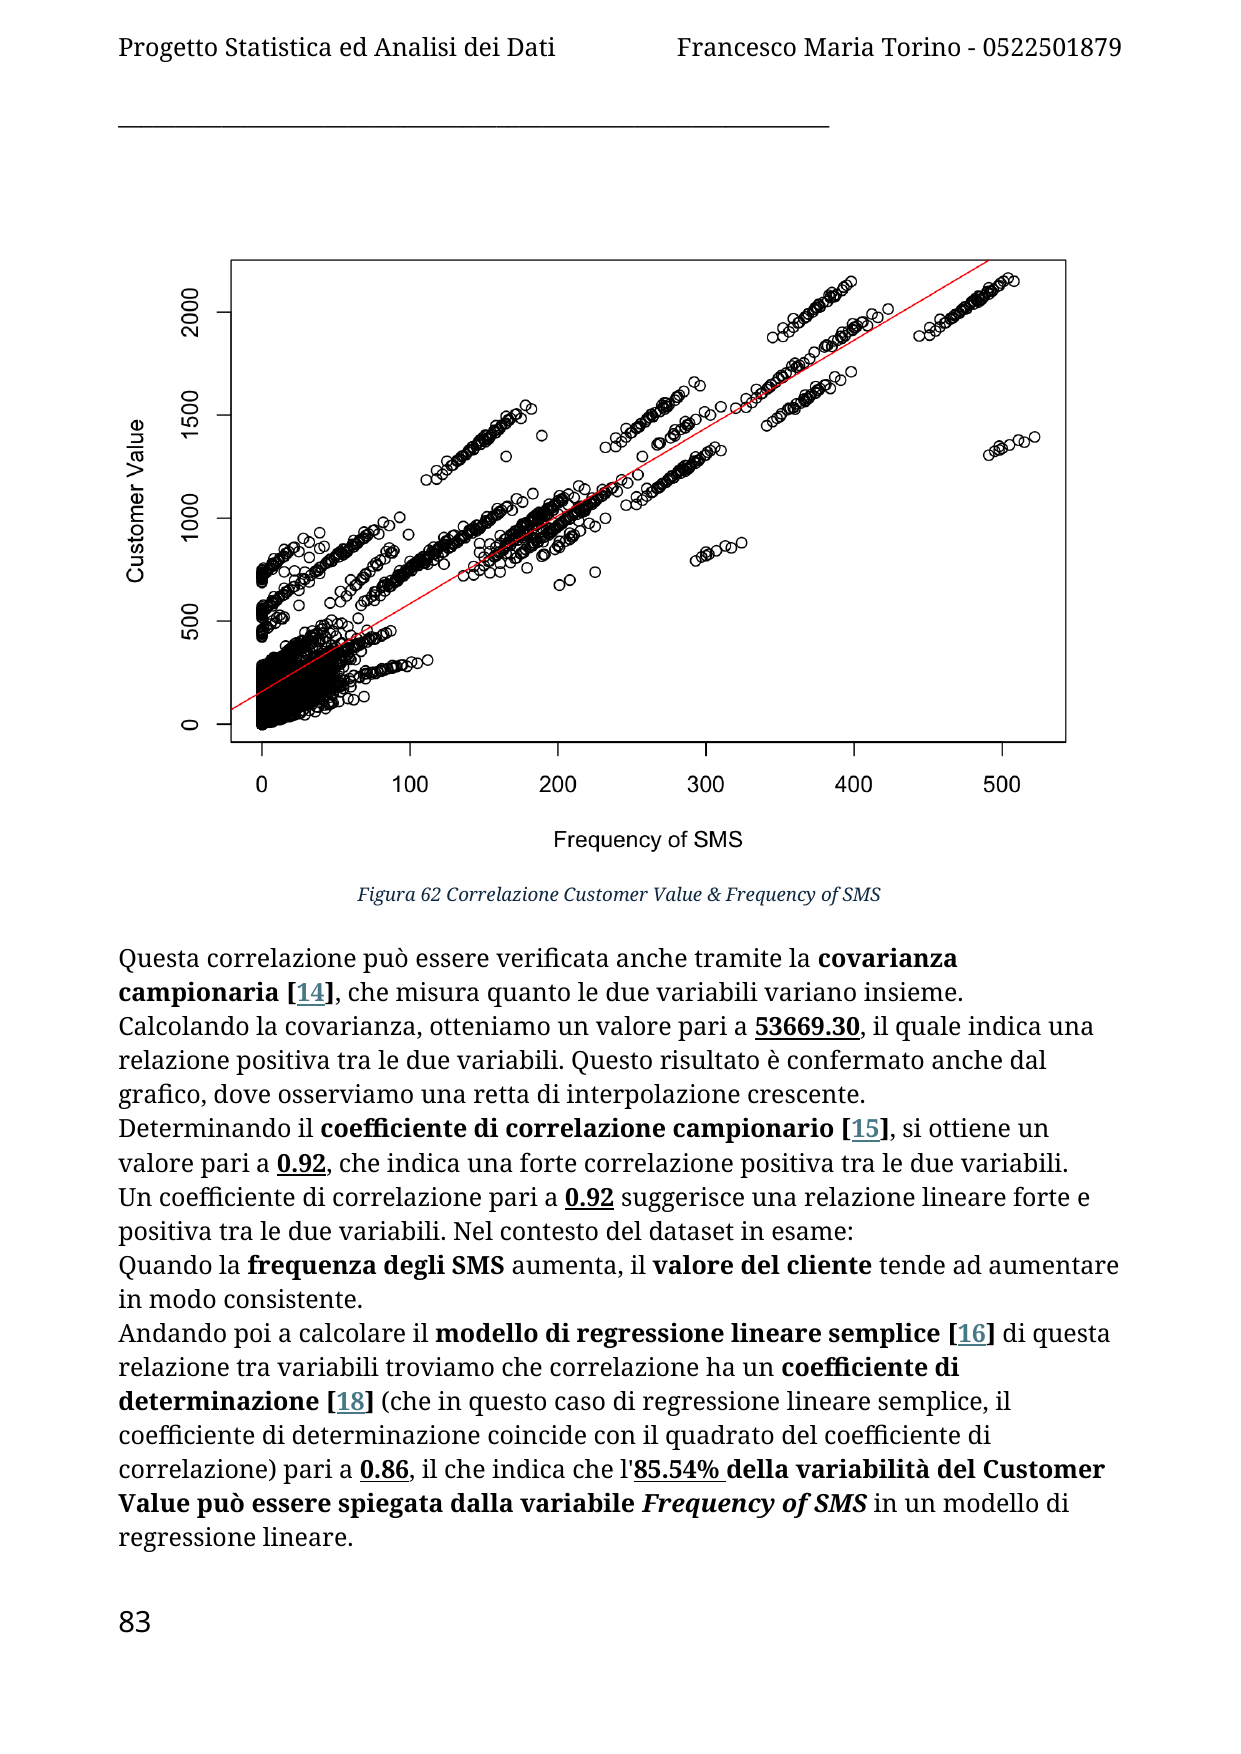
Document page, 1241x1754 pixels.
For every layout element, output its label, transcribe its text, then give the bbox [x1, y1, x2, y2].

text Un coefficiente di correlazione pari a 0.92 suggerisce una relazione lineare forte e positiva tra le due variabili. Nel contesto del dataset in esame: [118, 1179, 1122, 1247]
text Figura 62 Correlazione Customer Value & Frequency of SMS [118, 882, 1122, 907]
picture [118, 147, 1123, 882]
text Quando la frequenza degli SMS aumenta, il valore del cliente tende ad aumentare in modo consistente. [118, 1247, 1122, 1316]
text Andando poi a calcolare il modello di regressione lineare semplice [16] di questa relazione tra variabili troviamo che correlazione ha un coefficiente di determinazione [18] (che in questo caso di regressione lineare semplice, il coefficiente di determinazione coincide con il quadrato del coefficiente di correlazione) pari a 0.86, il che indica che l'85.54% della variabilità del Customer Value può essere spiegata dalla variabile Frequency of SMS in un modello di regressione lineare. [118, 1316, 1122, 1554]
text Determinando il coefficiente di correlazione campionario [15], si ottiene un valore pari a 0.92, che indica una forte correlazione positiva tra le due variabili. [118, 1111, 1122, 1179]
text Questa correlazione può essere verificata anche tramite la covarianza campionaria [14], che misura quanto le due variabili variano insieme. [118, 941, 1122, 1009]
text Calcolando la covarianza, otteniamo un valore pari a 53669.30, il quale indica una relazione positiva tra le due variabili. Questo risultato è confermato anche dal grafico, dove osserviamo una retta di interpolazione crescente. [118, 1009, 1122, 1111]
